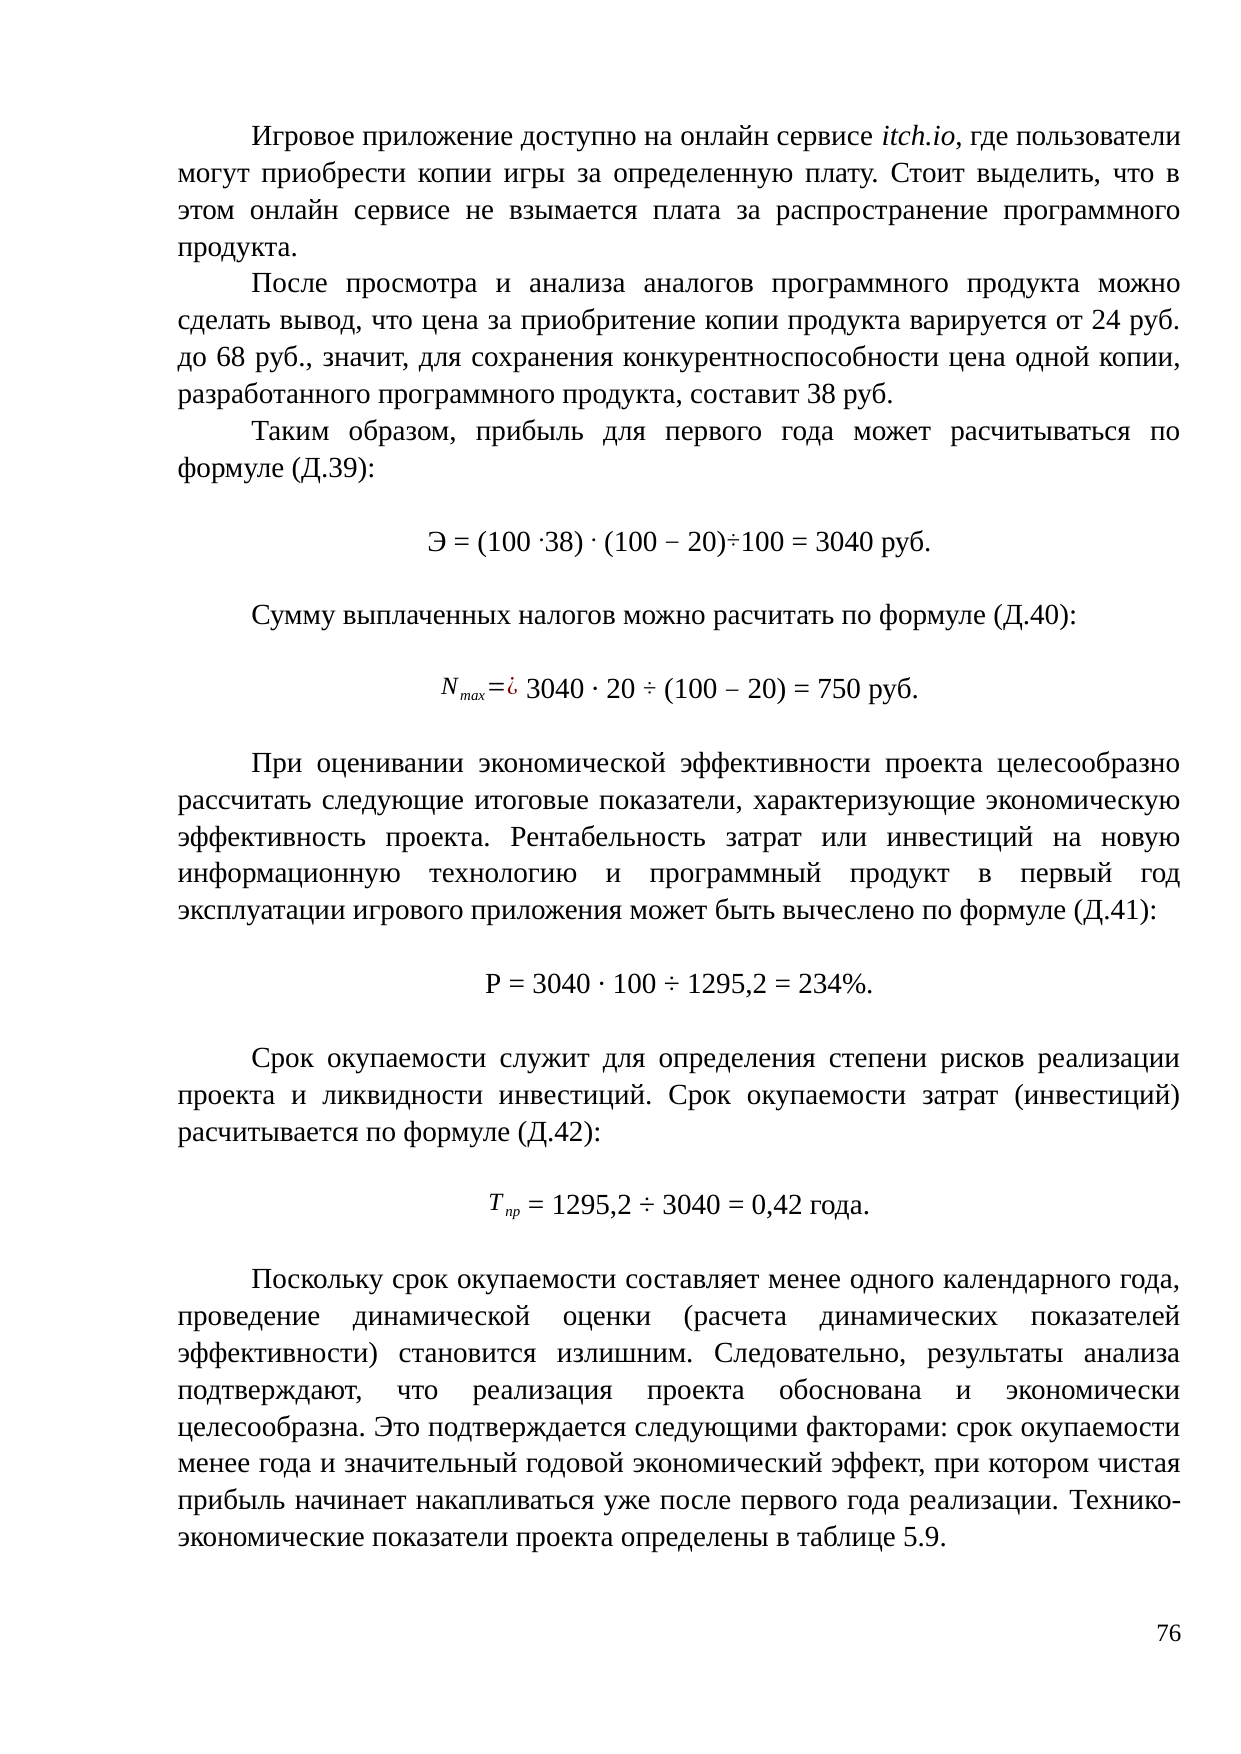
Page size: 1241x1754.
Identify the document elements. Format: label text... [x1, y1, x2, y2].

text При оценивании экономической эффективности проекта целесообразно рассчитать следующие итоговые показатели, характеризующие экономическую эффективность проекта. Рентабельность затрат или инвестиций на новую информационную технологию и программный продукт в первый год эксплуатации игрового приложения может быть вычеслено по формуле (Д.41): [177, 745, 1181, 926]
text После просмотра и анализа аналогов программного продукта можно сделать вывод, что цена за приобритение копии продукта варируется от 24 руб. до 68 руб., значит, для сохранения конкурентноспособности цена одной копии, разработанного программного продукта, составит 38 руб. [177, 266, 1181, 410]
text Таким образом, прибыль для первого года может расчитываться по формуле (Д.39): [177, 413, 1181, 483]
text Э = (100 38) (100 20)100 = 3040 руб. [177, 524, 1181, 557]
text Сумму выплаченных налогов можно расчитать по формуле (Д.40): [177, 597, 1181, 631]
text Поскольку срок окупаемости составляет менее одного календарного года, проведение динамической оценки (расчета динамических показателей эффективности) становится излишним. Следовательно, результаты анализа подтверждают, что реализация проекта обоснована и экономически целесообразна. Это подтверждается следующими факторами: срок окупаемости менее года и значительный годовой экономический эффект, при котором чистая прибыль начинает накапливаться уже после первого года реализации. Технико-экономические показатели проекта определены в таблице 5.9. [177, 1261, 1181, 1553]
text Срок окупаемости служит для определения степени рисков реализации проекта и ликвидности инвестиций. Срок окупаемости затрат (инвестиций) расчитывается по формуле (Д.42): [177, 1040, 1181, 1147]
text = 1295,2 ÷ 3040 = 0,42 года. [177, 1187, 1181, 1221]
text Игровое приложение доступно на онлайн сервисе itch.io, где пользователи могут приобрести копии игры за определенную плату. Стоит выделить, что в этом онлайн сервисе не взымается плата за распространение программного продукта. [177, 118, 1181, 262]
text Р = 3040 ∙ 100 ÷ 1295,2 = 234%. [177, 966, 1181, 1000]
text 3040 ∙ 20 (100 20) = 750 руб. [177, 671, 1181, 705]
